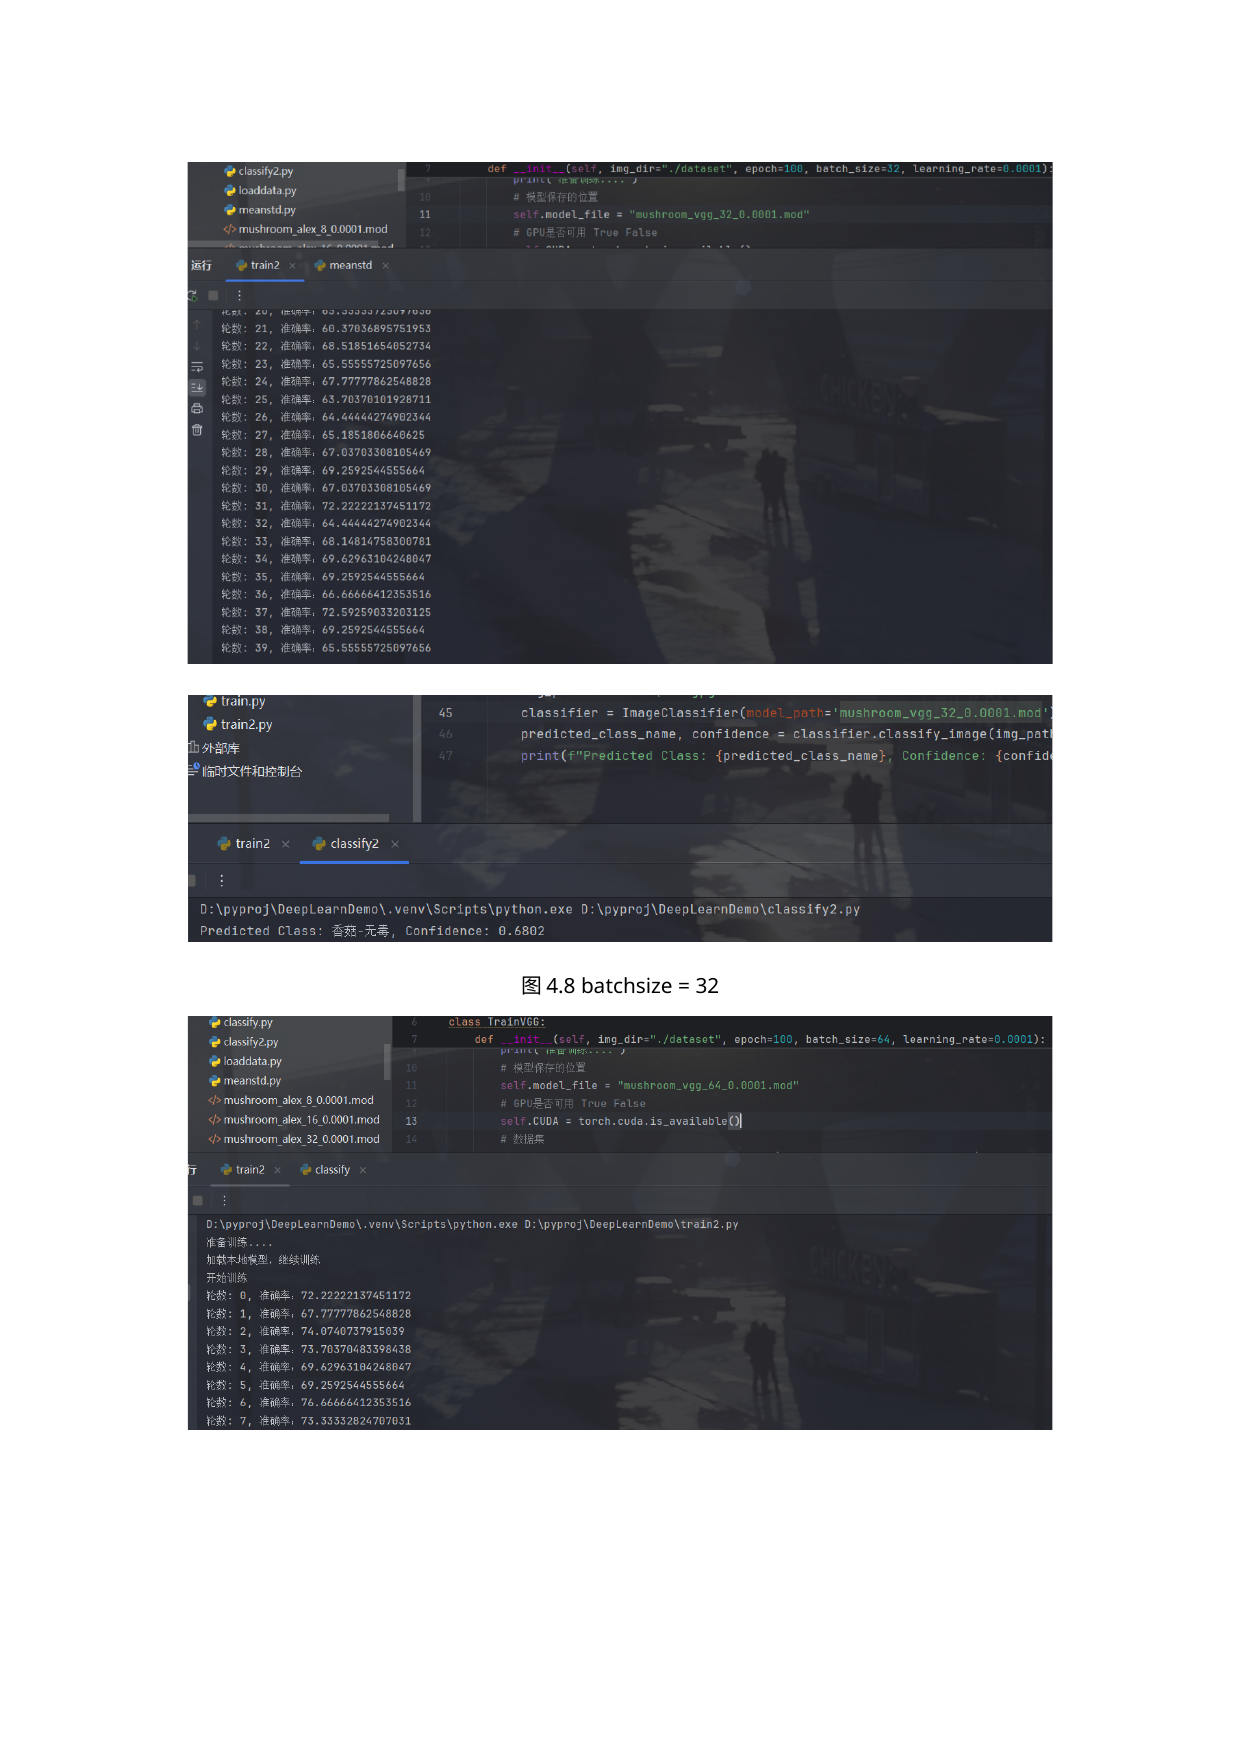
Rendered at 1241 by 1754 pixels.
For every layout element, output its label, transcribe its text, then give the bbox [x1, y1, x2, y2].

picture [188, 695, 1053, 942]
list 图4.8 batchsize = 32 [187, 969, 1053, 1001]
picture [187, 1016, 1053, 1430]
picture [187, 162, 1053, 664]
